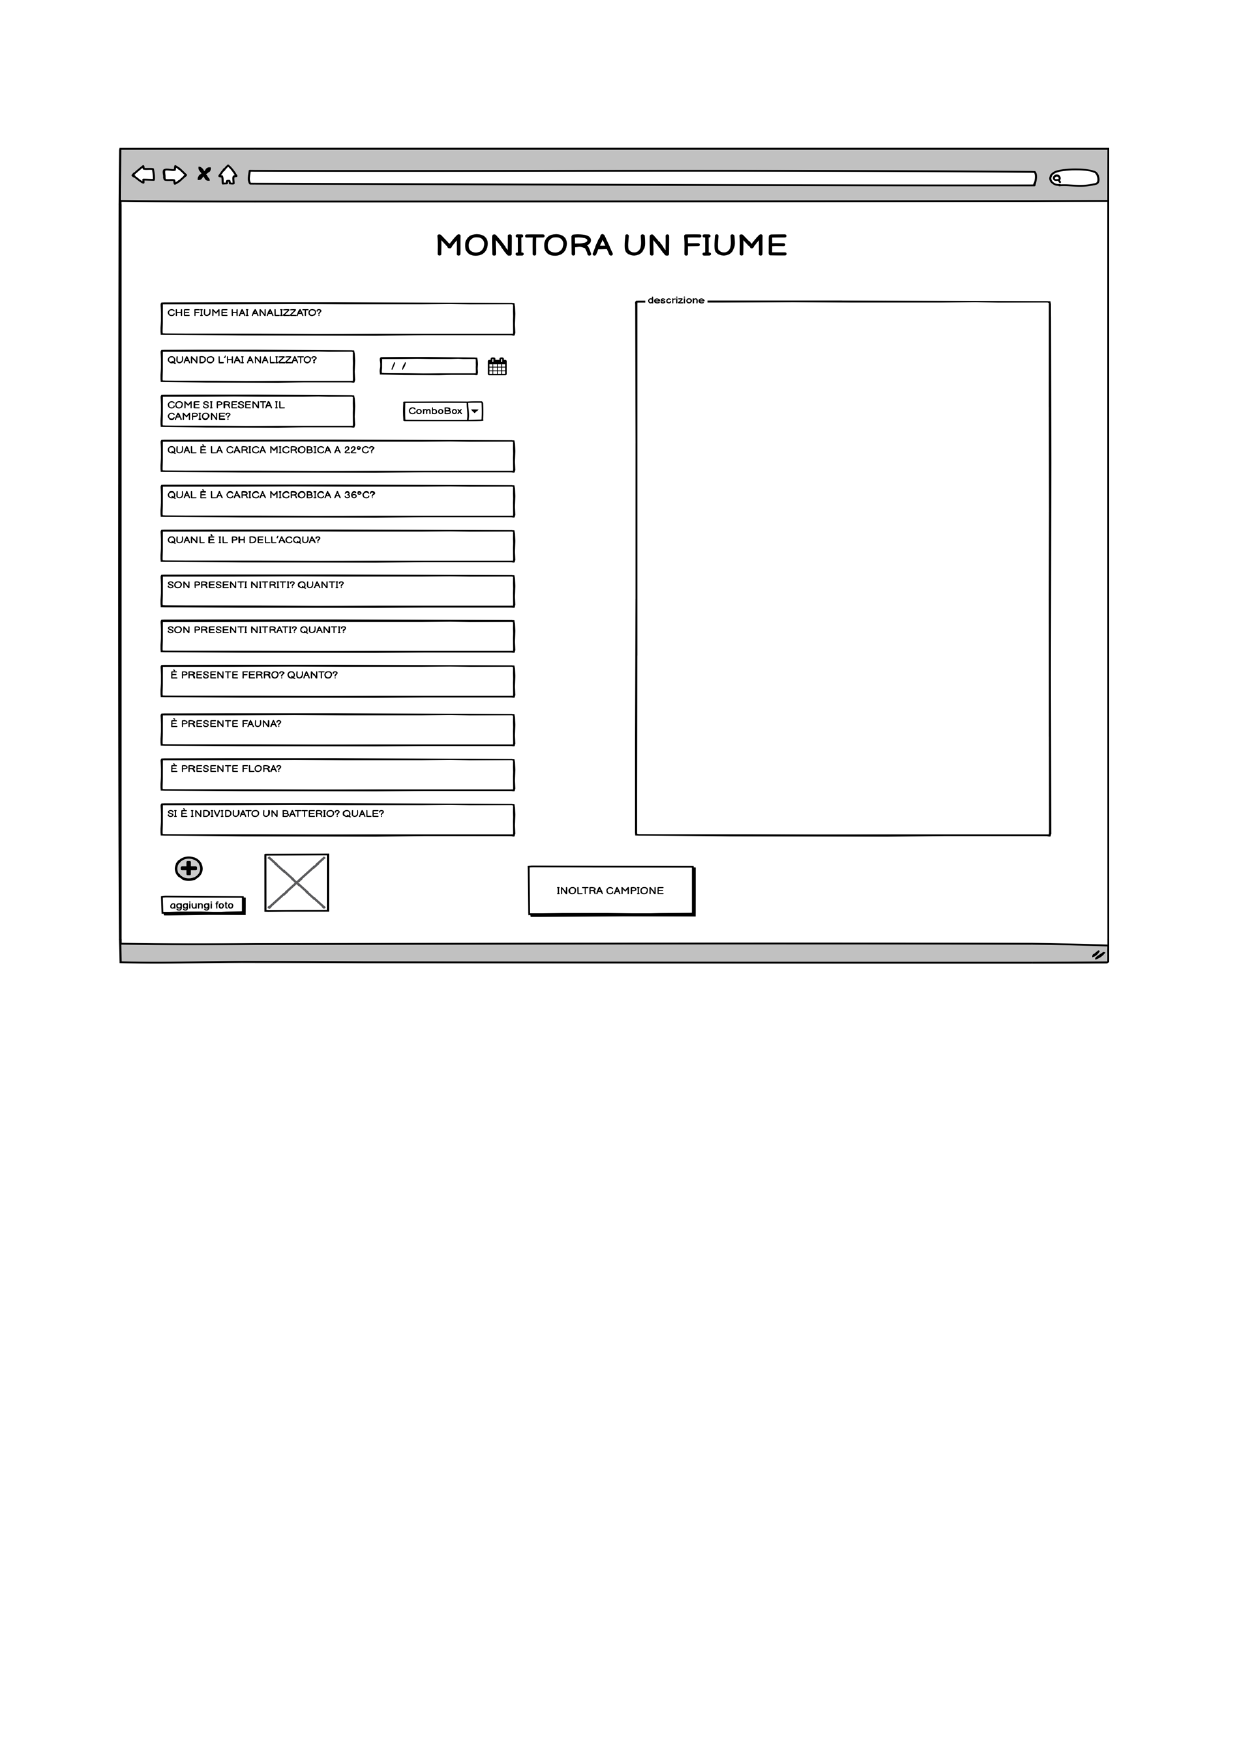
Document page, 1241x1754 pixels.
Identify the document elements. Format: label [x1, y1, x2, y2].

picture [118, 147, 1110, 964]
